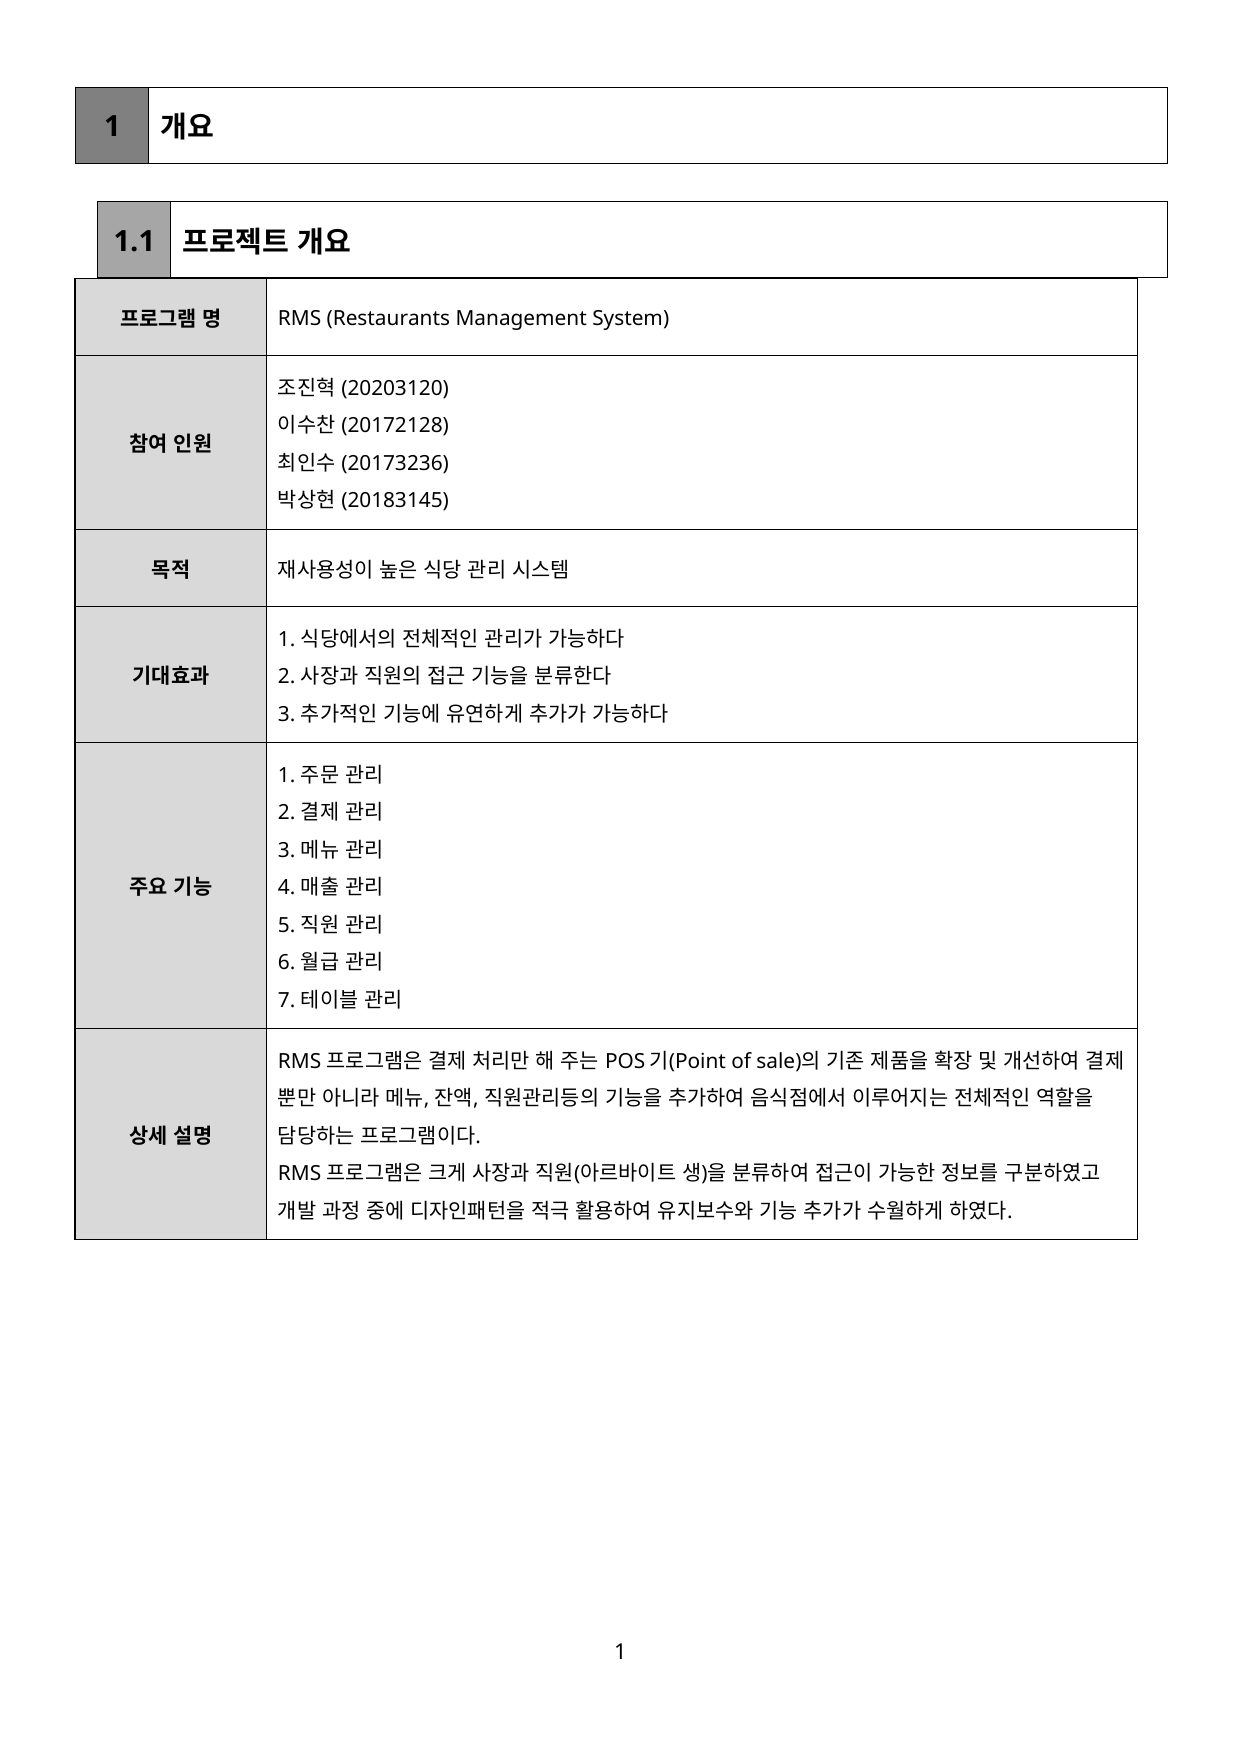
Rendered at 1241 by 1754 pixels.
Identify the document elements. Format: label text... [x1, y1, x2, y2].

table_cell 식당에서의 전체적인 관리가 가능하다 사장과 직원의 접근 기능을 분류한다 추가적인 기능에 유연하게 추가가 가능하다 [267, 607, 1137, 742]
table_cell 기대효과 [76, 607, 266, 742]
table_cell RMS 프로그램은 결제 처리만 해 주는 POS기(Point of sale)의 기존 제품을 확장 및 개선하여 결제 뿐만 아니라 메뉴, 잔액, 직원관리등의 기능을 추가하여 음식점에서 이루어지는 전체적인 역할을 담당하는 프로그램이다. RMS 프로그램은 크게 사장과 직원(아르바이트 생)을 분류하여 접근이 가능한 정보를 구분하였고 개발 과정 중에 디자인패턴을 적극 활용하여 유지보수와 기능 추가가 수월하게 하였다. [267, 1029, 1137, 1239]
table_header 1 [76, 88, 148, 163]
table_header 프로그램 명 [76, 279, 266, 355]
table_cell 재사용성이 높은 식당 관리 시스템 [267, 530, 1137, 606]
table_cell 참여 인원 [76, 356, 266, 529]
table_cell 조진혁 (20203120) 이수찬 (20172128) 최인수 (20173236) 박상현 (20183145) [267, 356, 1137, 529]
table_cell 주요 기능 [76, 743, 266, 1028]
table_header 개요 [149, 88, 1167, 163]
table_cell 주문 관리 결제 관리 메뉴 관리 매출 관리 직원 관리 월급 관리 테이블 관리 [267, 743, 1137, 1028]
table_header 프로젝트 개요 [171, 202, 1167, 277]
table_cell 상세 설명 [76, 1029, 266, 1239]
table_cell 목적 [76, 530, 266, 606]
table_header RMS (Restaurants Management System) [267, 279, 1137, 355]
table_header 1.1 [98, 202, 170, 277]
